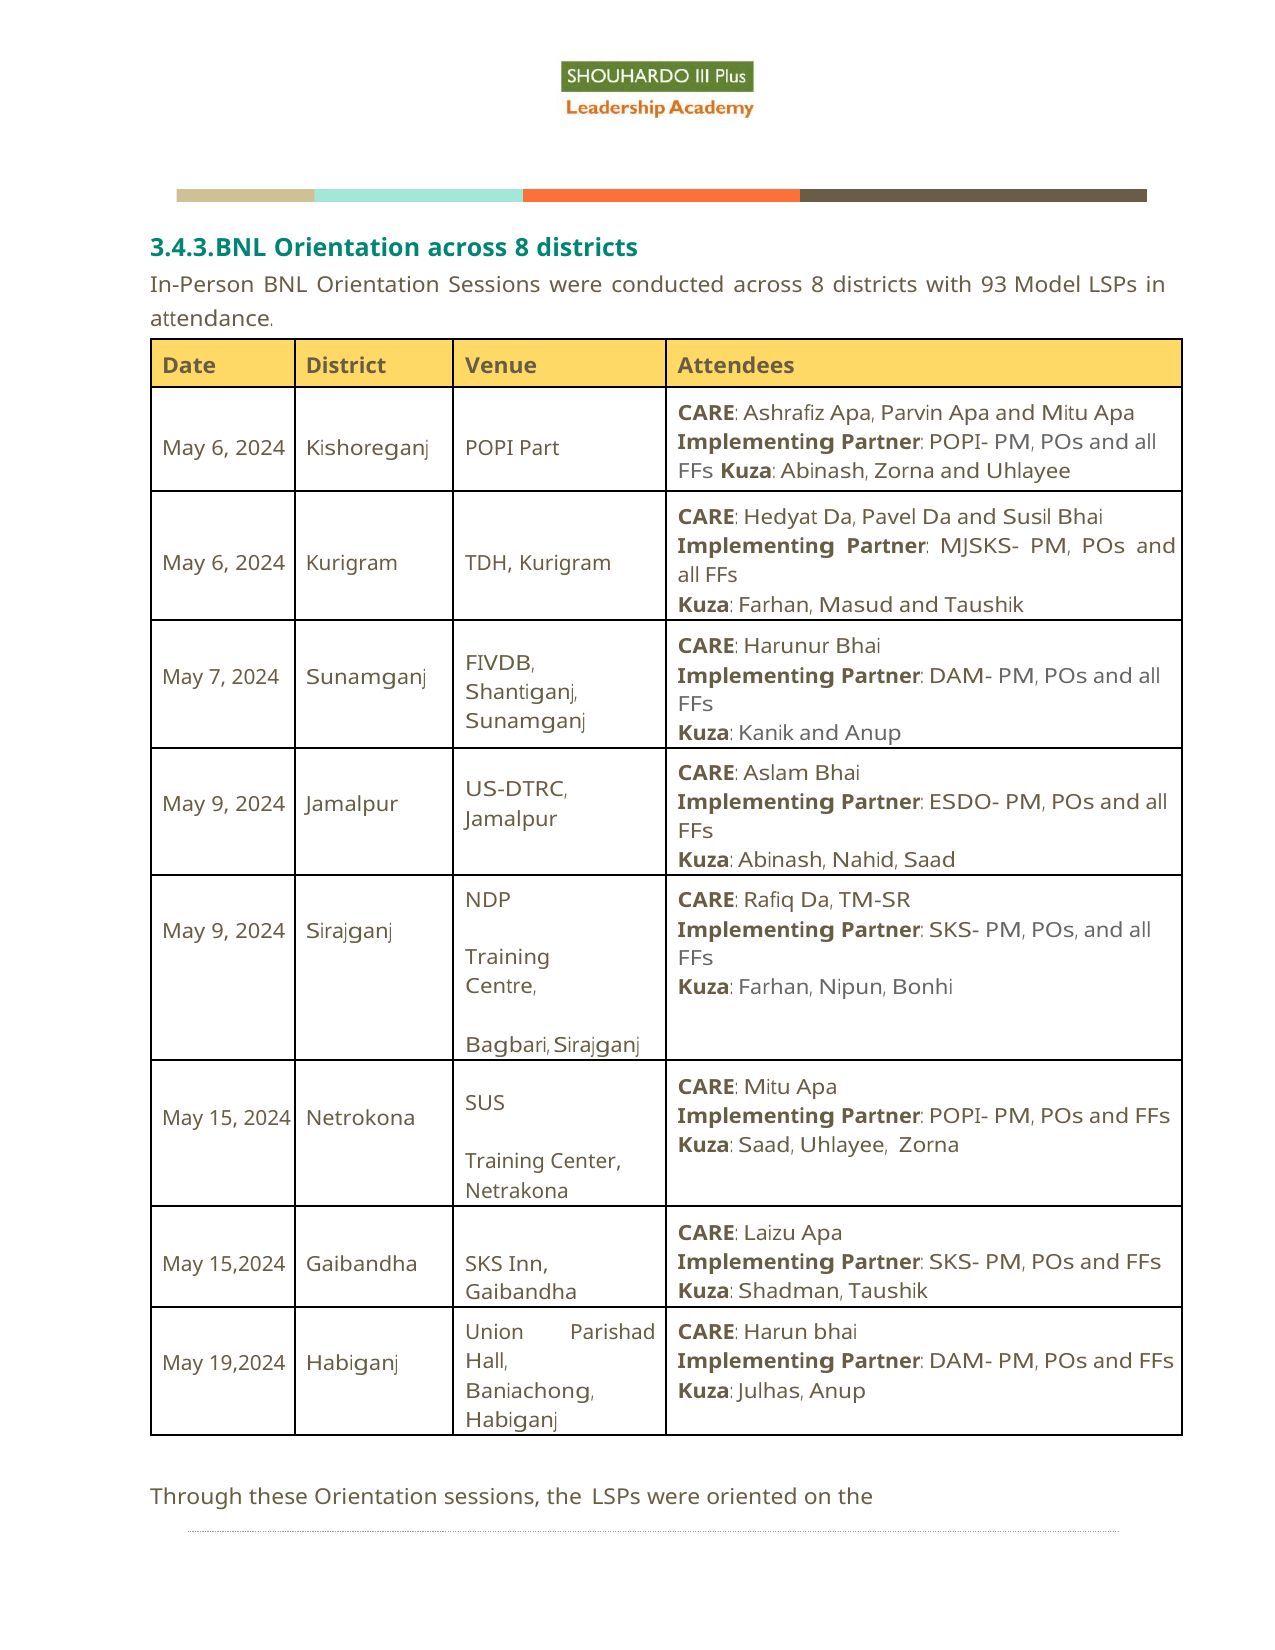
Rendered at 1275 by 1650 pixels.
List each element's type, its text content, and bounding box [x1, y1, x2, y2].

table_cell Habiganj [296, 1308, 452, 1434]
table_cell NDP Training Centre, Bagbari, Sirajganj [454, 876, 665, 1059]
subtitle BNL Orientation across 8 districts [150, 229, 1196, 263]
table_cell CARE: Hedyat Da, Pavel Da and Susil Bhai Implementing Partner: MJSKS- PM, POs and all FFs Kuza: Farhan, Masud and Taushik [667, 492, 1181, 618]
table_cell Jamalpur [296, 749, 452, 874]
text Through these Orientation sessions, the LSPs were oriented on the [150, 1481, 1196, 1510]
table_cell SUS Training Center, Netrakona [454, 1061, 665, 1205]
table_cell Sirajganj [296, 876, 452, 1059]
table_cell CARE: Ashraﬁz Apa, Parvin Apa and Mitu Apa Implementing Partner: POPI- PM, POs and all FFs Kuza: Abinash, Zorna and Uhlayee [667, 388, 1181, 490]
table_cell May 6, 2024 [152, 492, 294, 618]
table_cell POPI Part [454, 388, 665, 490]
table_cell CARE: Raﬁq Da, TM-SR Implementing Partner: SKS- PM, POs, and all FFs Kuza: Farhan, Nipun, Bonhi [667, 876, 1181, 1059]
table_header Date [152, 340, 294, 386]
picture [556, 54, 757, 118]
table_cell May 19,2024 [152, 1308, 294, 1434]
table_cell May 15,2024 [152, 1207, 294, 1306]
table_cell May 9, 2024 [152, 749, 294, 874]
table_header District [296, 340, 452, 386]
table_cell CARE: Mitu Apa Implementing Partner: POPI- PM, POs and FFs Kuza: Saad, Uhlayee, Zorna [667, 1061, 1181, 1205]
table_cell May 7, 2024 [152, 621, 294, 747]
table_cell FIVDB, Shantiganj, Sunamganj [454, 621, 665, 747]
table_cell CARE: Harun bhai Implementing Partner: DAM- PM, POs and FFs Kuza: Julhas, Anup [667, 1308, 1181, 1434]
table_cell Gaibandha [296, 1207, 452, 1306]
table_header Venue [454, 340, 665, 386]
table_cell US-DTRC, Jamalpur [454, 749, 665, 874]
table_cell May 15, 2024 [152, 1061, 294, 1205]
table_cell CARE: Harunur Bhai Implementing Partner: DAM- PM, POs and all FFs Kuza: Kanik and Anup [667, 621, 1181, 747]
table_cell May 9, 2024 [152, 876, 294, 1059]
table_cell TDH, Kurigram [454, 492, 665, 618]
table_cell Netrokona [296, 1061, 452, 1205]
table_cell SKS Inn, Gaibandha [454, 1207, 665, 1306]
picture [176, 189, 1147, 202]
table_cell CARE: Laizu Apa Implementing Partner: SKS- PM, POs and FFs Kuza: Shadman, Taushik [667, 1207, 1181, 1306]
table_cell Union Parishad Hall, Baniachong, Habiganj [454, 1308, 665, 1434]
table_cell Kishoreganj [296, 388, 452, 490]
text In-Person BNL Orientation Sessions were conducted across 8 districts with 93 Model LSPs in attendance. [150, 269, 1196, 333]
table_cell Kurigram [296, 492, 452, 618]
table_cell Sunamganj [296, 621, 452, 747]
table_header Attendees [667, 340, 1181, 386]
table_cell May 6, 2024 [152, 388, 294, 490]
table_cell CARE: Aslam Bhai Implementing Partner: ESDO- PM, POs and all FFs Kuza: Abinash, Nahid, Saad [667, 749, 1181, 874]
